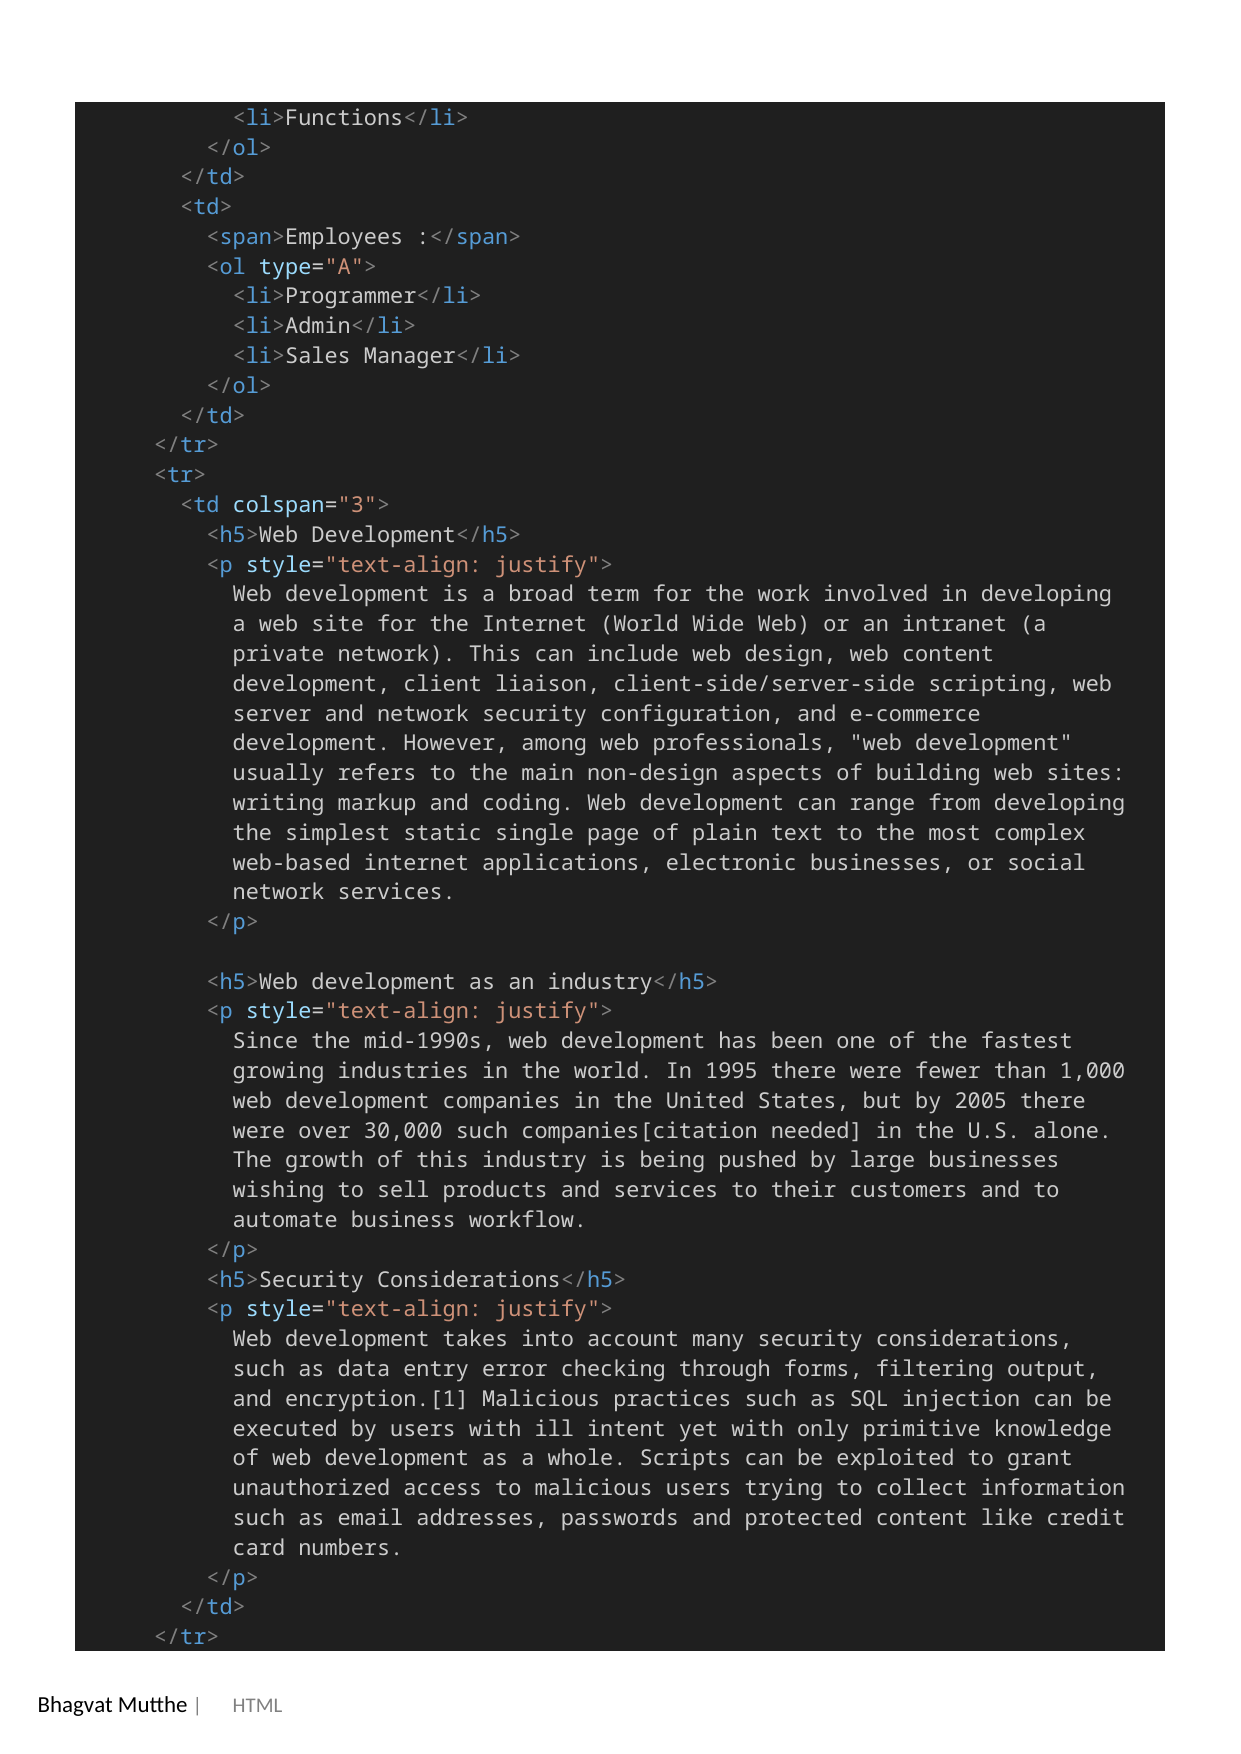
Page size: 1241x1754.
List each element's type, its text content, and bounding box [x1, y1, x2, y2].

text <p style="text-align: justify"> [75, 549, 1165, 578]
text card numbers. [75, 1532, 1165, 1562]
text a web site for the Internet (World Wide Web) or an intranet (a [75, 608, 1165, 638]
text were over 30,000 such companies[citation needed] in the U.S. alone. [75, 1115, 1165, 1144]
text <span>Employees :</span> [75, 221, 1165, 251]
text <li>Admin</li> [75, 310, 1165, 340]
text </ol> [75, 132, 1165, 161]
text growing industries in the world. In 1995 there were fewer than 1,000 [75, 1055, 1165, 1085]
text executed by users with ill intent yet with only primitive knowledge [75, 1413, 1165, 1442]
text development. However, among web professionals, "web development" [75, 727, 1165, 757]
text the simplest static single page of plain text to the most complex [75, 817, 1165, 847]
text <td colspan="3"> [75, 489, 1165, 519]
text web-based internet applications, electronic businesses, or social [75, 847, 1165, 876]
text </td> [75, 400, 1165, 429]
text </ol> [75, 370, 1165, 400]
text <li>Programmer</li> [75, 281, 1165, 310]
text </td> [75, 1591, 1165, 1621]
text <p style="text-align: justify"> [75, 1293, 1165, 1323]
text </p> [75, 1234, 1165, 1264]
text network services. [75, 876, 1165, 906]
text <li>Functions</li> [75, 102, 1165, 132]
text such as data entry error checking through forms, filtering output, [75, 1353, 1165, 1383]
text </tr> [75, 429, 1165, 459]
text <h5>Web Development</h5> [75, 519, 1165, 549]
text and encryption.[1] Malicious practices such as SQL injection can be [75, 1383, 1165, 1413]
text </tr> [75, 1621, 1165, 1651]
text </td> [75, 161, 1165, 191]
text server and network security configuration, and e-commerce [75, 698, 1165, 727]
text Since the mid-1990s, web development has been one of the fastest [75, 1025, 1165, 1055]
text </p> [75, 906, 1165, 936]
text development, client liaison, client-side/server-side scripting, web [75, 668, 1165, 698]
text <p style="text-align: justify"> [75, 996, 1165, 1025]
text writing markup and coding. Web development can range from developing [75, 787, 1165, 817]
text private network). This can include web design, web content [75, 638, 1165, 668]
text <td> [75, 191, 1165, 221]
text web development companies in the United States, but by 2005 there [75, 1085, 1165, 1115]
text Web development takes into account many security considerations, [75, 1323, 1165, 1353]
text <li>Sales Manager</li> [75, 340, 1165, 370]
text such as email addresses, passwords and protected content like credit [75, 1502, 1165, 1532]
text usually refers to the main non-design aspects of building web sites: [75, 757, 1165, 787]
text </p> [75, 1562, 1165, 1591]
text of web development as a whole. Scripts can be exploited to grant [75, 1442, 1165, 1472]
text <ol type="A"> [75, 251, 1165, 281]
text Web development is a broad term for the work involved in developing [75, 578, 1165, 608]
text <tr> [75, 459, 1165, 489]
text <h5>Security Considerations</h5> [75, 1264, 1165, 1293]
text automate business workflow. [75, 1204, 1165, 1234]
text <h5>Web development as an industry</h5> [75, 966, 1165, 996]
text unauthorized access to malicious users trying to collect information [75, 1472, 1165, 1502]
text The growth of this industry is being pushed by large businesses [75, 1144, 1165, 1174]
text wishing to sell products and services to their customers and to [75, 1174, 1165, 1204]
